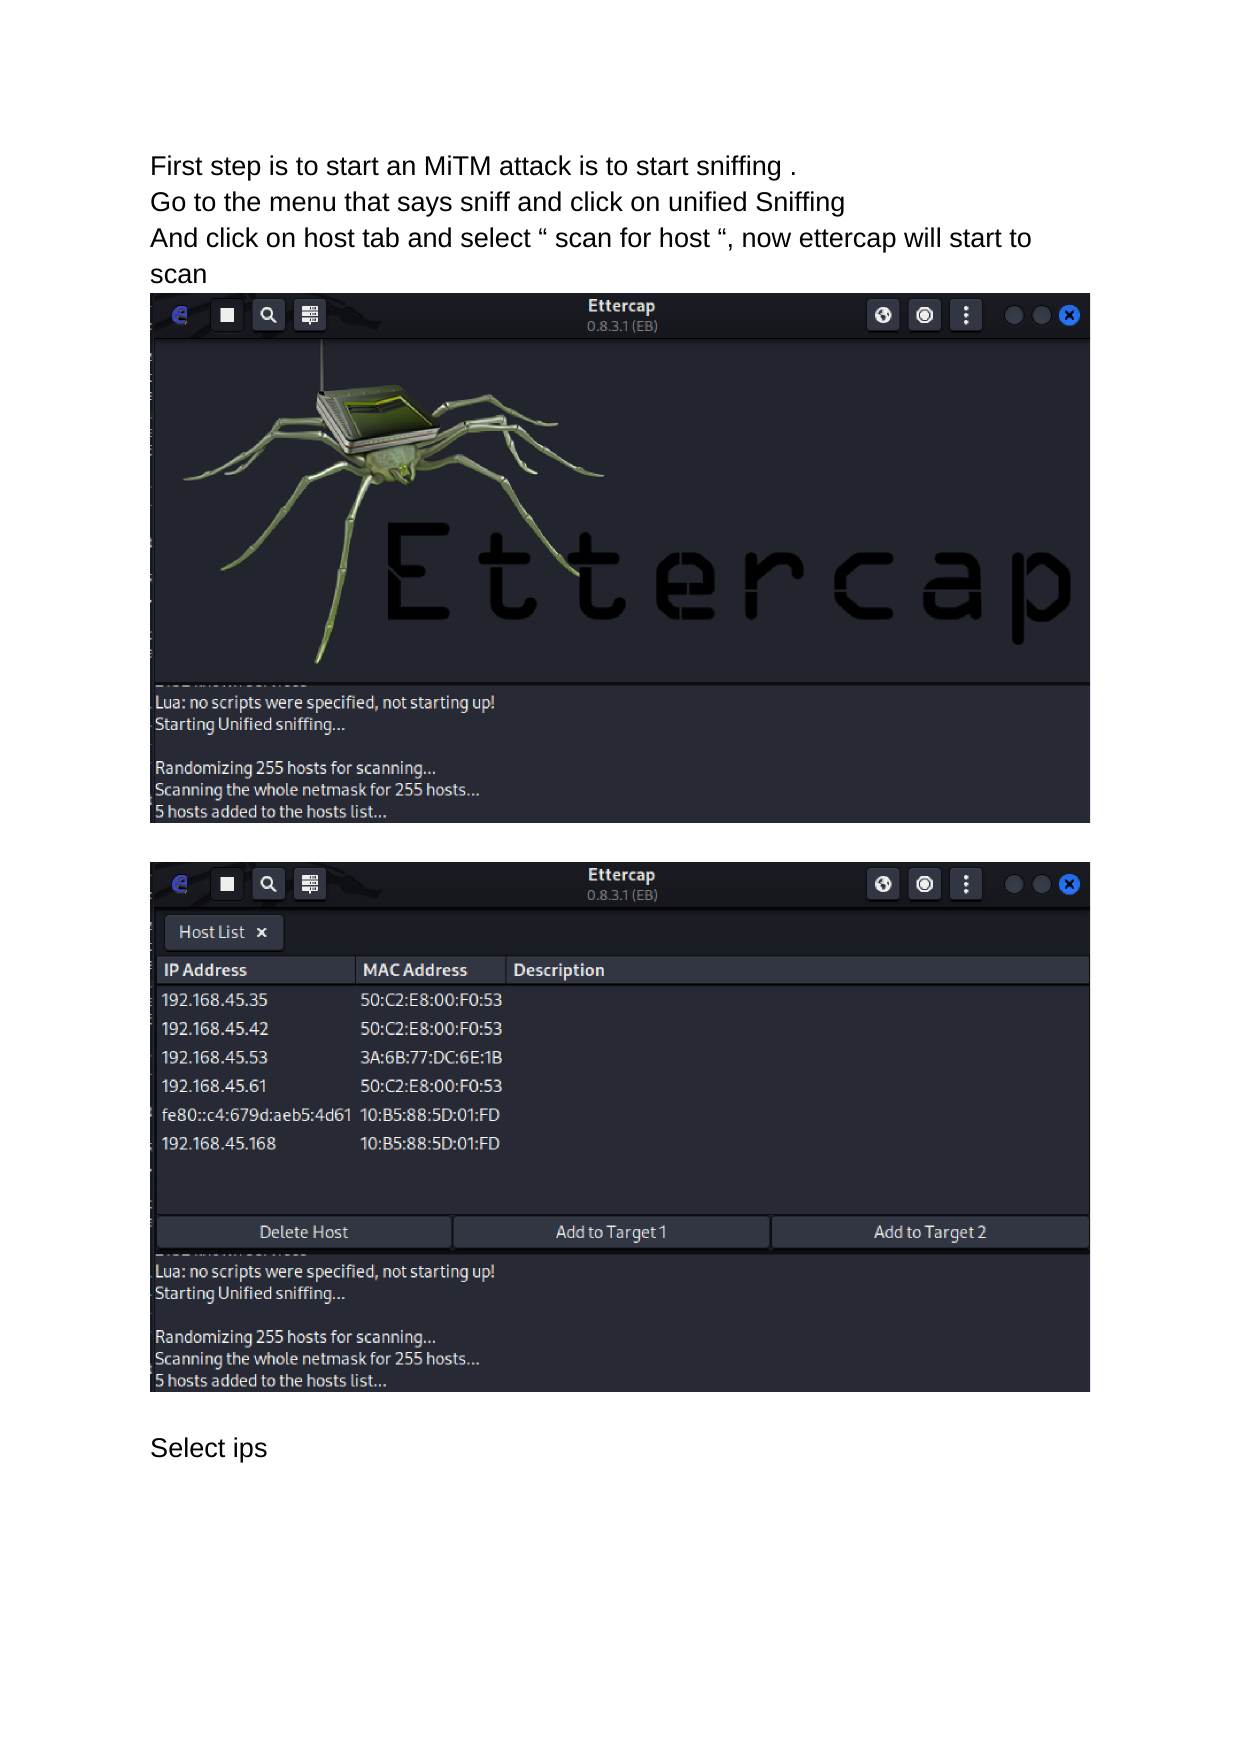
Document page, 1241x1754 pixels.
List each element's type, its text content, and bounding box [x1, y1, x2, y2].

text First step is to start an MiTM attack is to start sniffing . [150, 150, 1090, 181]
picture [150, 293, 1091, 823]
picture [150, 862, 1091, 1392]
text Select ips [150, 1432, 1090, 1463]
text Go to the menu that says sniff and click on unified Sniffing [150, 186, 1090, 217]
text And click on host tab and select “ scan for host “, now ettercap will start to scan [150, 222, 1090, 289]
